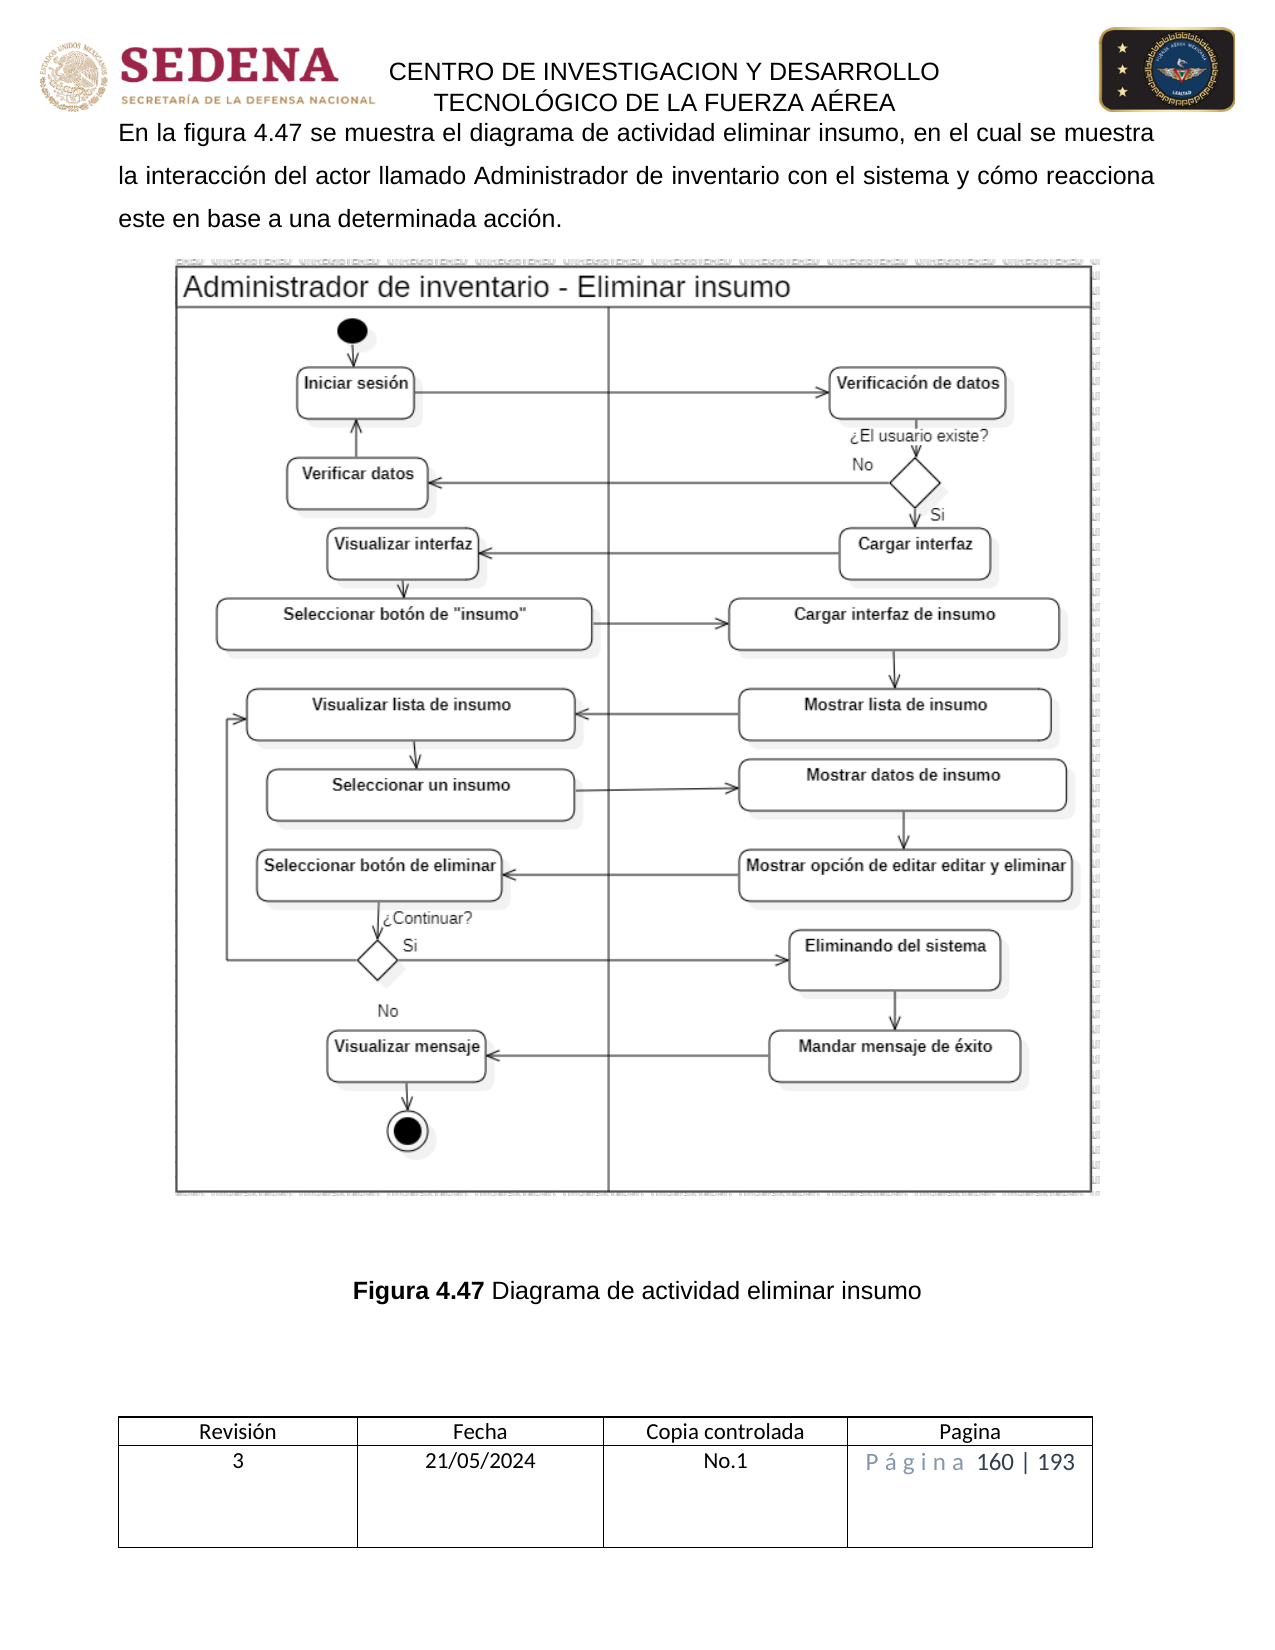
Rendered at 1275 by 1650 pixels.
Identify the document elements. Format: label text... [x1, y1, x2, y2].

picture [175, 259, 1100, 1196]
text Figura 4.47 Diagrama de actividad eliminar insumo [118, 1276, 1157, 1305]
picture [39, 27, 1236, 112]
text En la figura 4.47 se muestra el diagrama de actividad eliminar insumo, en el cual se muestra la interacción del actor llamado Administrador de inventario con el sistema y cómo reacciona este en base a una determinada acción. [118, 118, 1157, 233]
